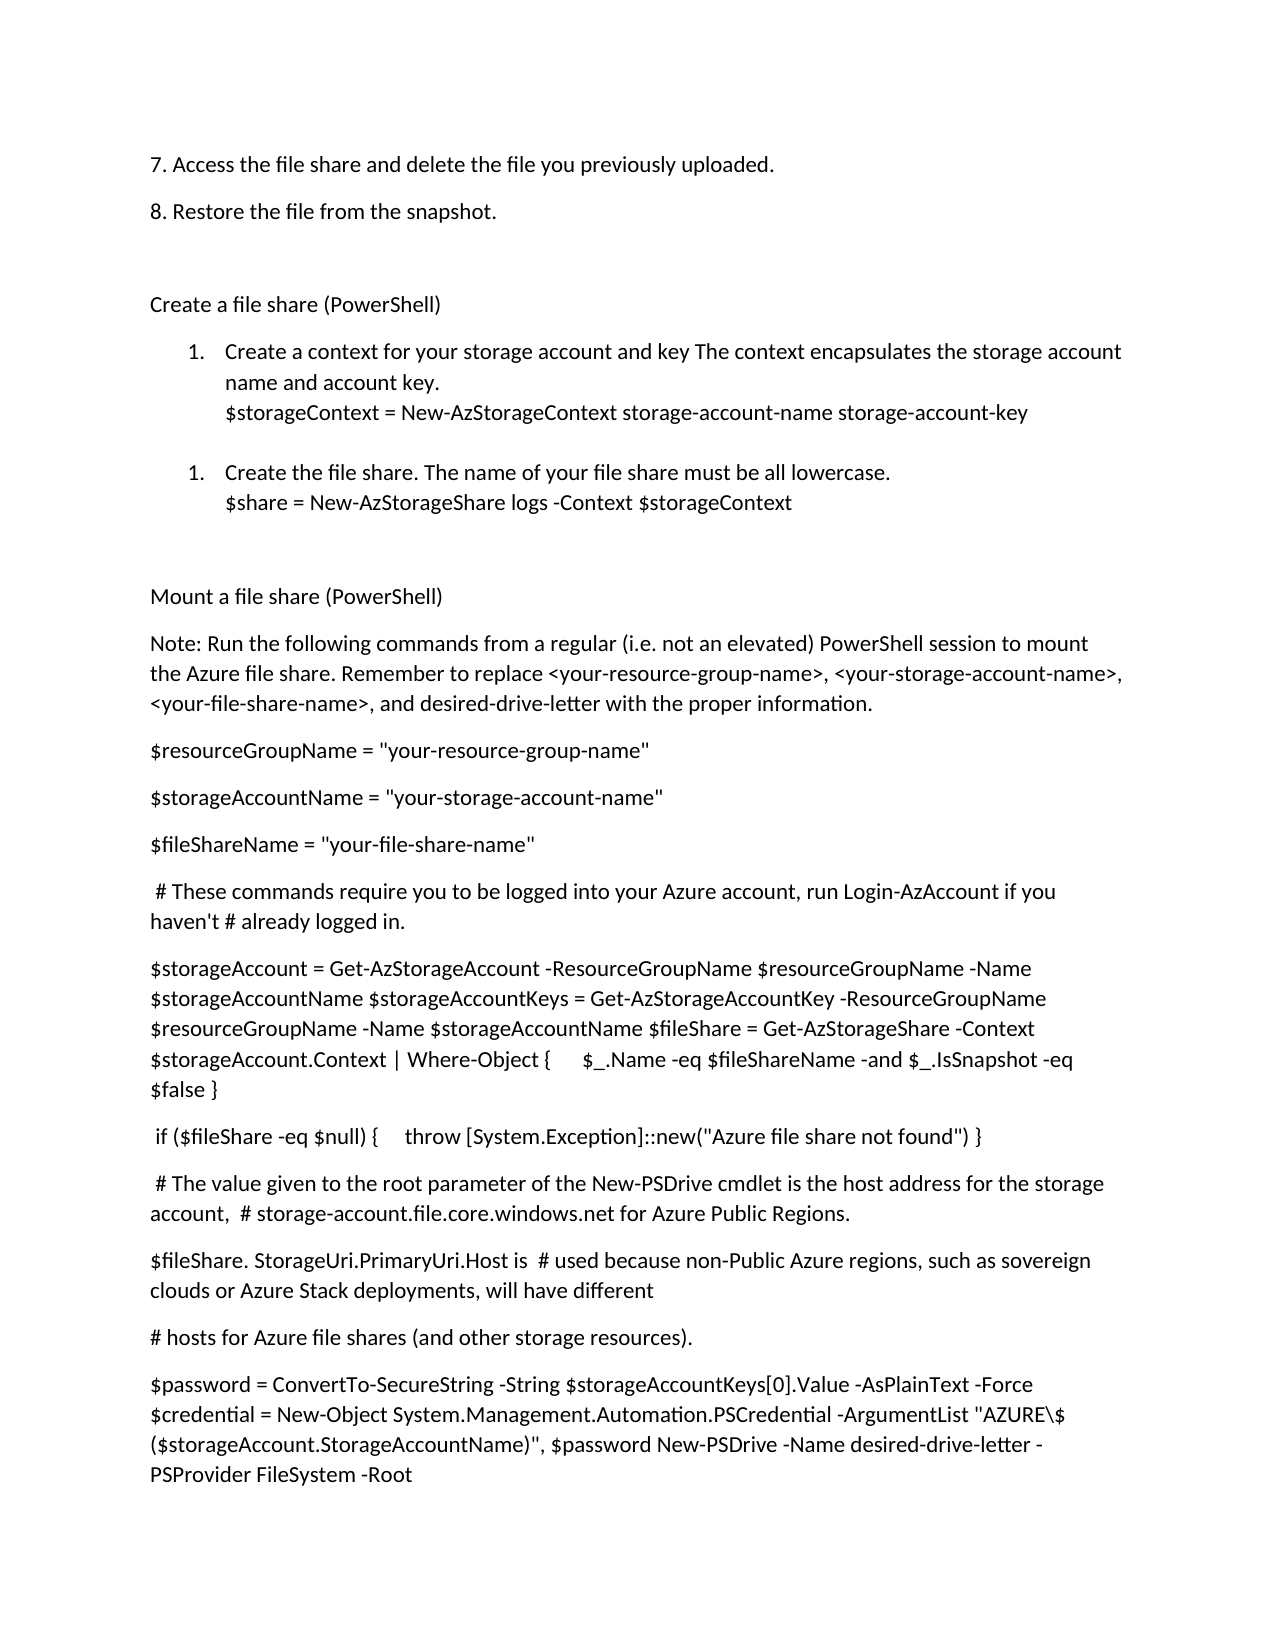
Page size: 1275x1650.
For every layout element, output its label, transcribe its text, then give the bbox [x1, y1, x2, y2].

text $fileShare. StorageUri.PrimaryUri.Host is # used because non-Public Azure regions, such as sovereign clouds or Azure Stack deployments, will have different [150, 1246, 1125, 1304]
list Create a context for your storage account and key The context encapsulates the storage account name and account key. [187, 337, 1125, 396]
text # hosts for Azure file shares (and other storage resources). [150, 1323, 1125, 1351]
text 8. Restore the file from the snapshot. [150, 197, 1125, 225]
text if ($fileShare -eq $null) { throw [System.Exception]::new("Azure file share not found") } [150, 1122, 1125, 1150]
text Mount a file share (PowerShell) [150, 582, 1125, 610]
text $resourceGroupName = "your-resource-group-name" [150, 736, 1125, 764]
list Create the file share. The name of your file share must be all lowercase. [187, 458, 1125, 486]
text # These commands require you to be logged into your Azure account, run Login-AzAccount if you haven't # already logged in. [150, 877, 1125, 935]
list $storageContext = New-AzStorageContext storage-account-name storage-account-key [225, 398, 1125, 426]
text Note: Run the following commands from a regular (i.e. not an elevated) PowerShell session to mount the Azure file share. Remember to replace <your-resource-group-name>, <your-storage-account-name>, <your-file-share-name>, and desired-drive-letter with the proper information. [150, 629, 1125, 718]
list $share = New-AzStorageShare logs -Context $storageContext [225, 488, 1125, 517]
text $storageAccountName = "your-storage-account-name" [150, 783, 1125, 811]
text $storageAccount = Get-AzStorageAccount -ResourceGroupName $resourceGroupName -Name $storageAccountName $storageAccountKeys = Get-AzStorageAccountKey -ResourceGroupName $resourceGroupName -Name $storageAccountName $fileShare = Get-AzStorageShare -Context $storageAccount.Context | Where-Object { $_.Name -eq $fileShareName -and $_.IsSnapshot -eq $false } [150, 954, 1125, 1103]
text Create a file share (PowerShell) [150, 291, 1125, 319]
text $password = ConvertTo-SecureString -String $storageAccountKeys[0].Value -AsPlainText -Force $credential = New-Object System.Management.Automation.PSCredential -ArgumentList "AZURE\$($storageAccount.StorageAccountName)", $password New-PSDrive -Name desired-drive-letter -PSProvider FileSystem -Root [150, 1370, 1125, 1488]
text # The value given to the root parameter of the New-PSDrive cmdlet is the host address for the storage account, # storage-account.file.core.windows.net for Azure Public Regions. [150, 1169, 1125, 1227]
text 7. Access the file share and delete the file you previously uploaded. [150, 150, 1125, 178]
text $fileShareName = "your-file-share-name" [150, 830, 1125, 858]
